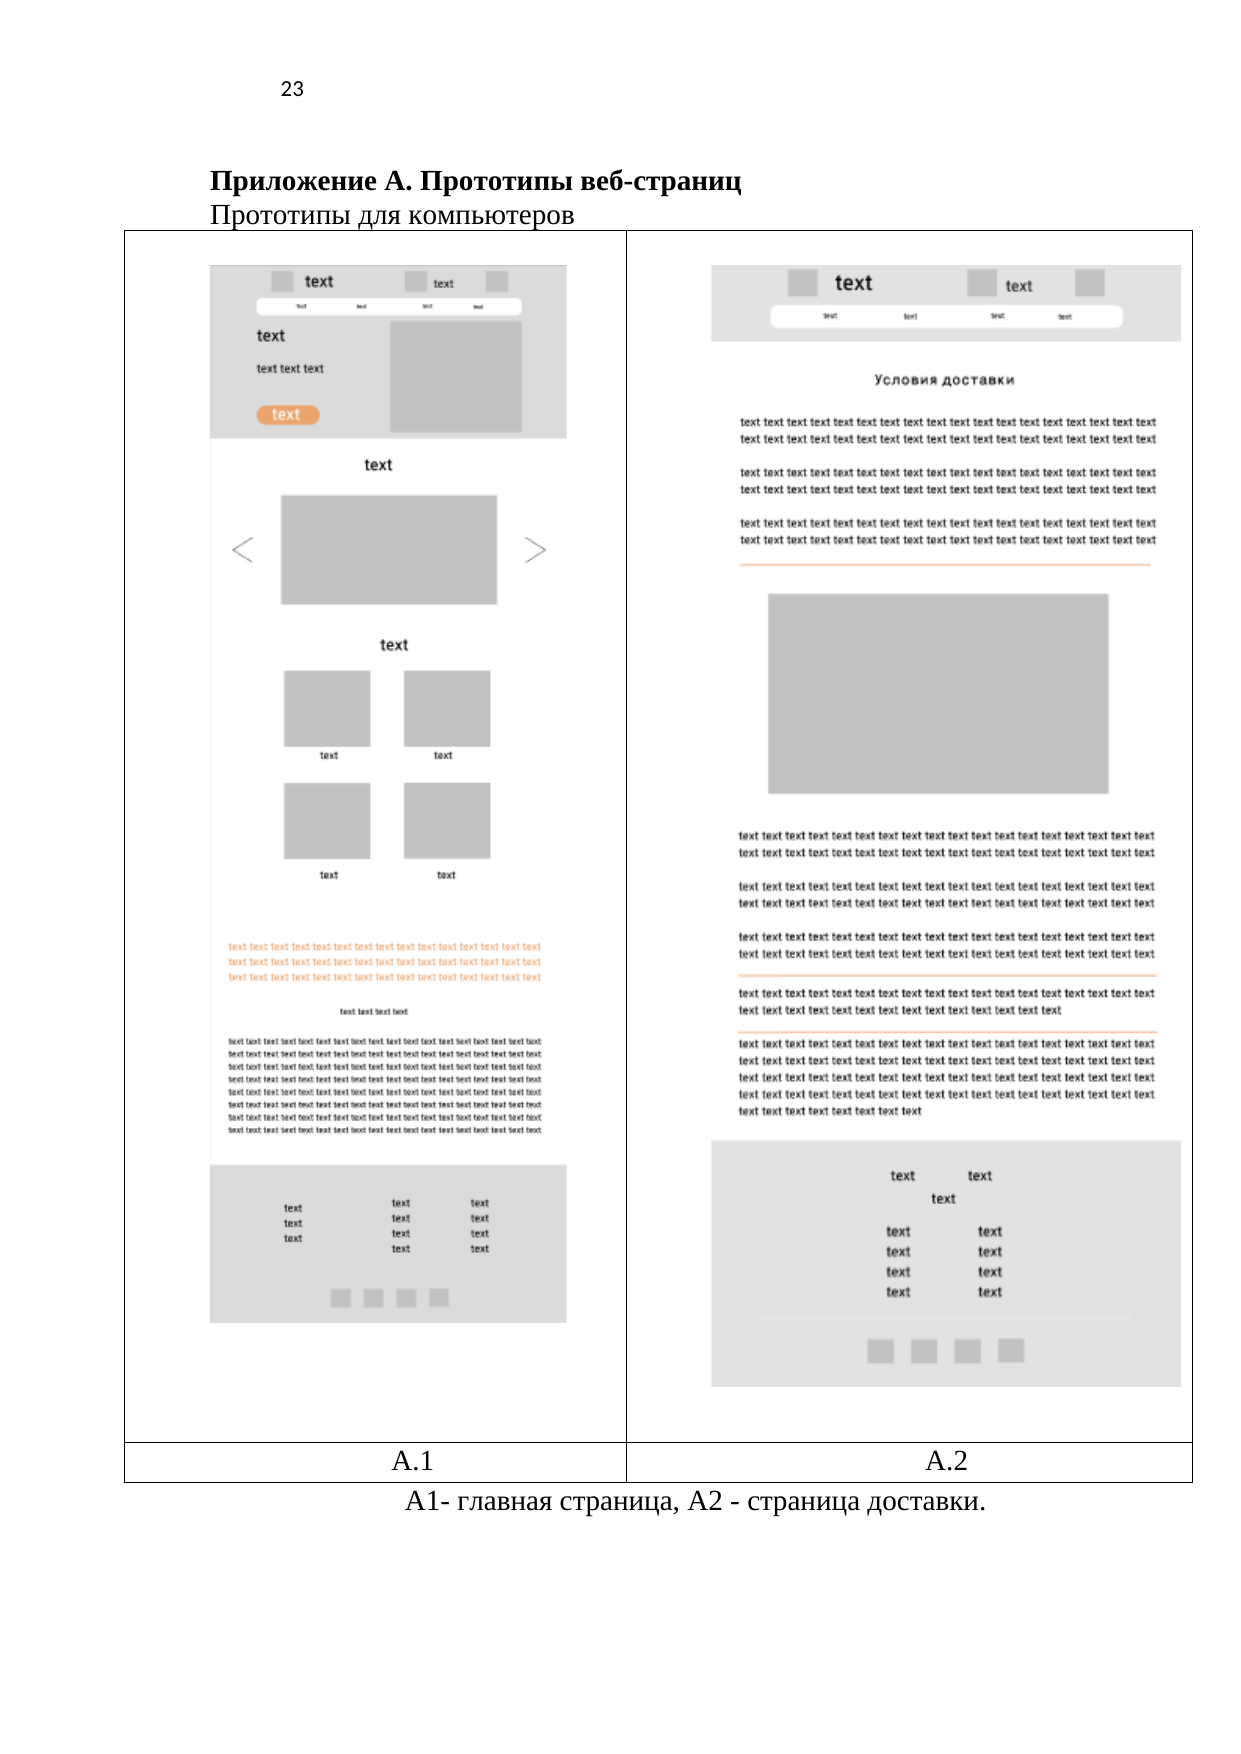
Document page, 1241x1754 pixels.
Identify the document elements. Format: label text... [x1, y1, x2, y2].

table_header [125, 231, 626, 1442]
picture [711, 265, 1182, 1387]
text Прототипы для компьютеров [136, 197, 1181, 230]
picture [209, 265, 567, 1323]
text А1- главная страница, А2 - страница доставки. [136, 1483, 1181, 1516]
text Приложение А. Прототипы веб-страниц [136, 163, 1181, 197]
table_cell А.2 [627, 1443, 1192, 1482]
table_header [627, 231, 1192, 1442]
table_cell А.1 [125, 1443, 626, 1482]
